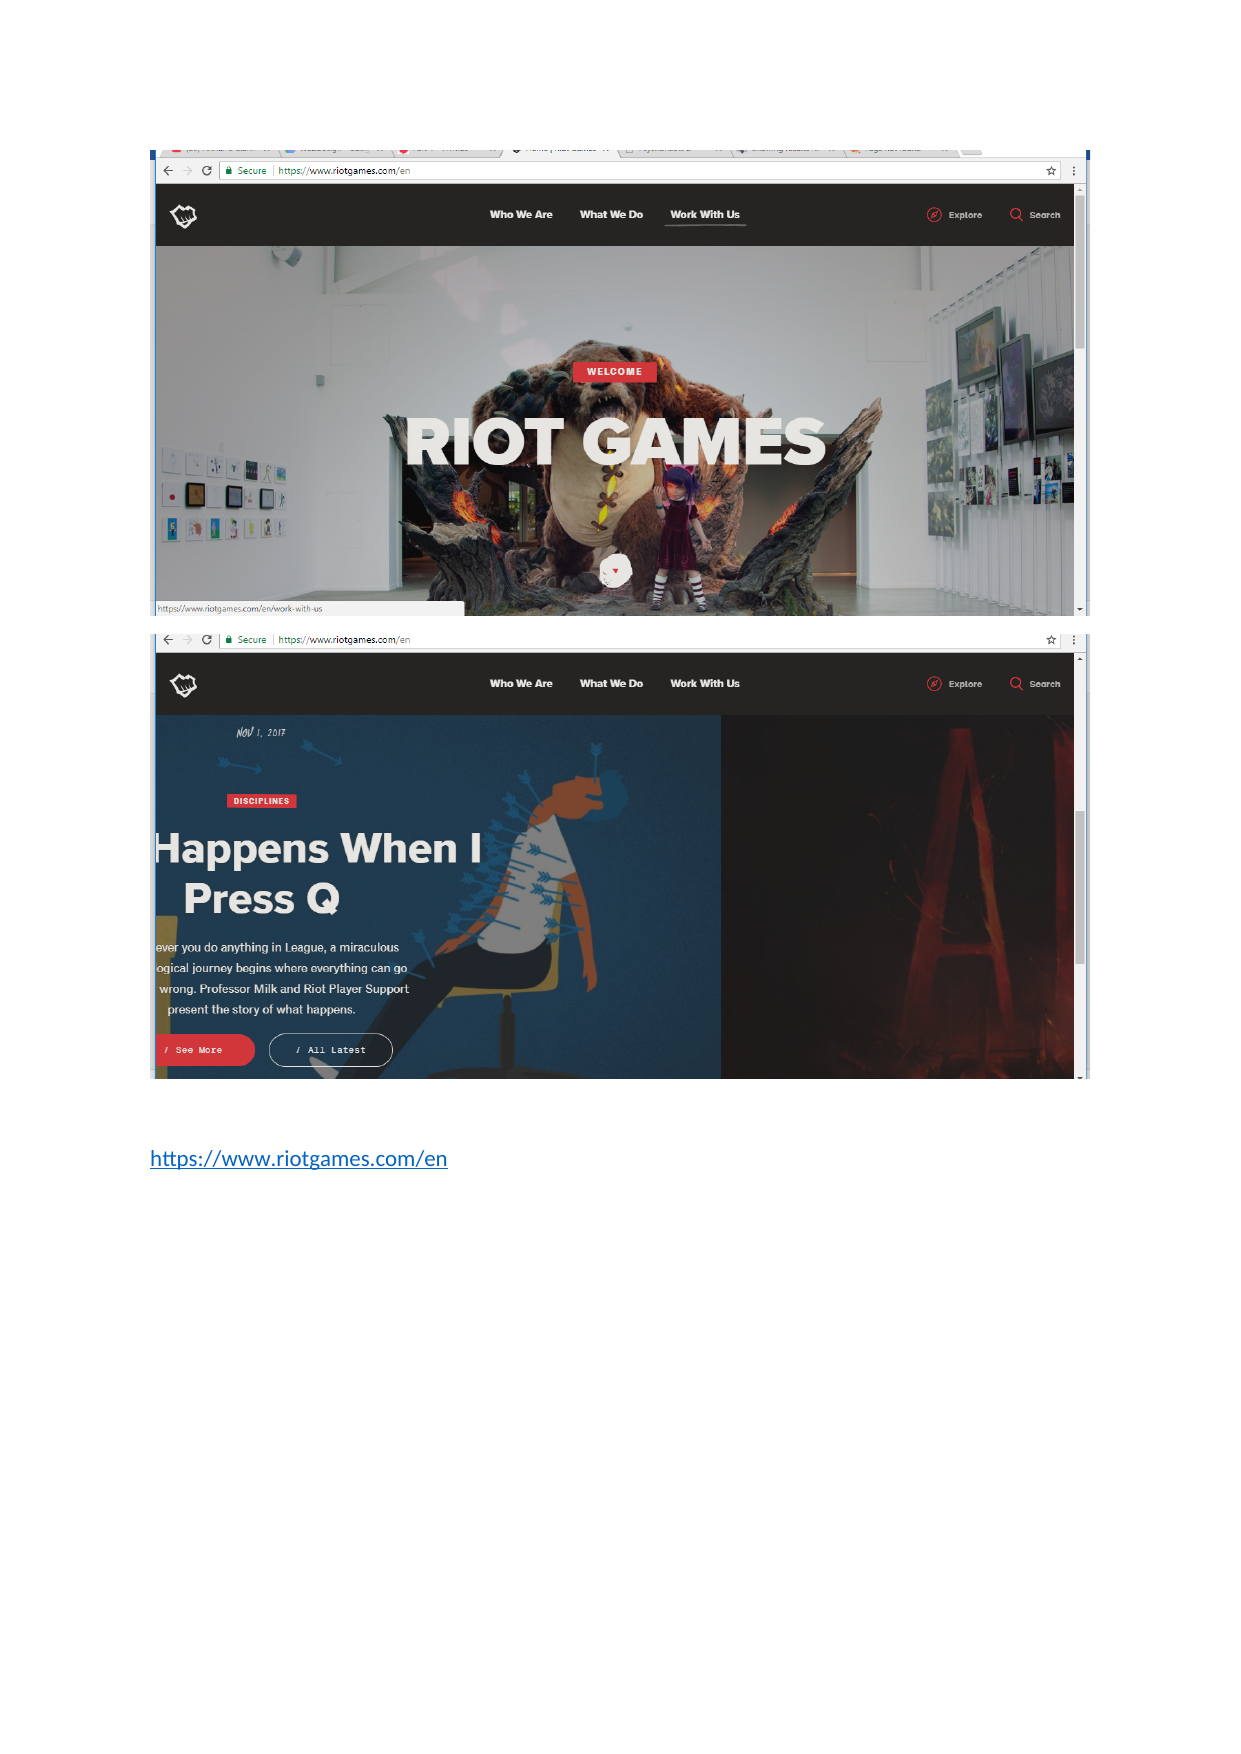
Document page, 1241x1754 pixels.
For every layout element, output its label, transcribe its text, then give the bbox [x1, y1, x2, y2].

text https://www.riotgames.com/en [150, 1144, 1090, 1172]
picture [150, 150, 1091, 616]
picture [150, 634, 1091, 1079]
